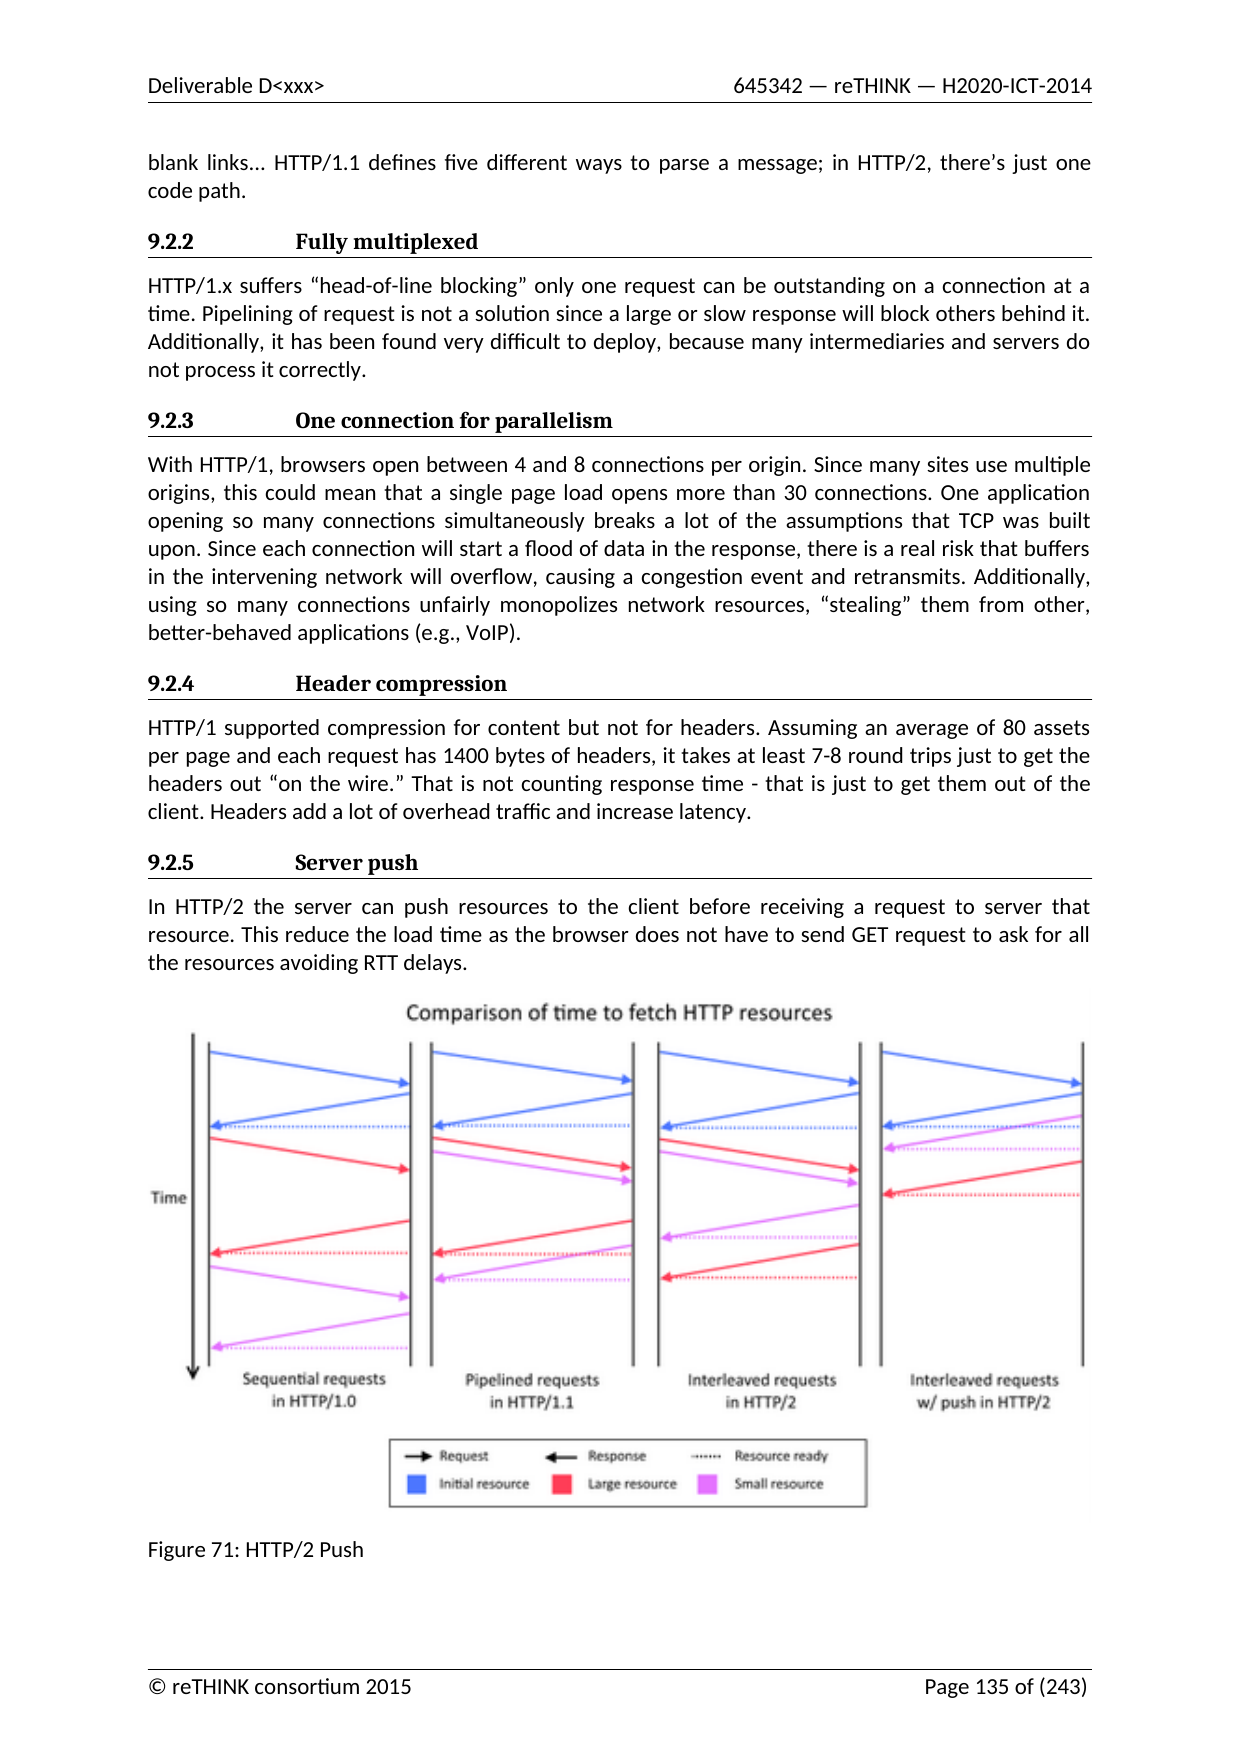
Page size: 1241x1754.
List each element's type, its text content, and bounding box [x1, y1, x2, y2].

text HTTP/1 supported compression for content but not for headers. Assuming an average of 80 assets per page and each request has 1400 bytes of headers, it takes at least 7-8 round trips just to get the headers out “on the wire.” That is not counting response time - that is just to get them out of the client. Headers add a lot of overhead traffic and increase latency. [148, 713, 1092, 825]
text HTTP/1.x suffers “head-of-line blocking” only one request can be outstanding on a connection at a time. Pipelining of request is not a solution since a large or slow response will block others behind it. Additionally, it has been found very difficult to deploy, because many intermediaries and servers do not process it correctly. [148, 271, 1092, 383]
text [148, 148, 1092, 204]
subtitle Fully multiplexed [148, 229, 1092, 257]
subtitle Header compression [148, 671, 1092, 699]
text In HTTP/2 the server can push resources to the client before receiving a request to server that resource. This reduce the load time as the browser does not have to send GET request to ask for all the resources avoiding RTT delays. [148, 892, 1092, 976]
text With HTTP/1, browsers open between 4 and 8 connections per origin. Since many sites use multiple origins, this could mean that a single page load opens more than 30 connections. One application opening so many connections simultaneously breaks a lot of the assumptions that TCP was built upon. Since each connection will start a flood of data in the response, there is a real risk that buffers in the intervening network will overflow, causing a congestion event and retransmits. Additionally, using so many connections unfairly monopolizes network resources, “stealing” them from other, better-behaved applications (e.g., VoIP). [148, 450, 1092, 646]
subtitle One connection for parallelism [148, 408, 1092, 436]
subtitle Server push [148, 850, 1092, 878]
text Figure 71: HTTP/2 Push [148, 1535, 1092, 1563]
picture [147, 988, 1092, 1523]
